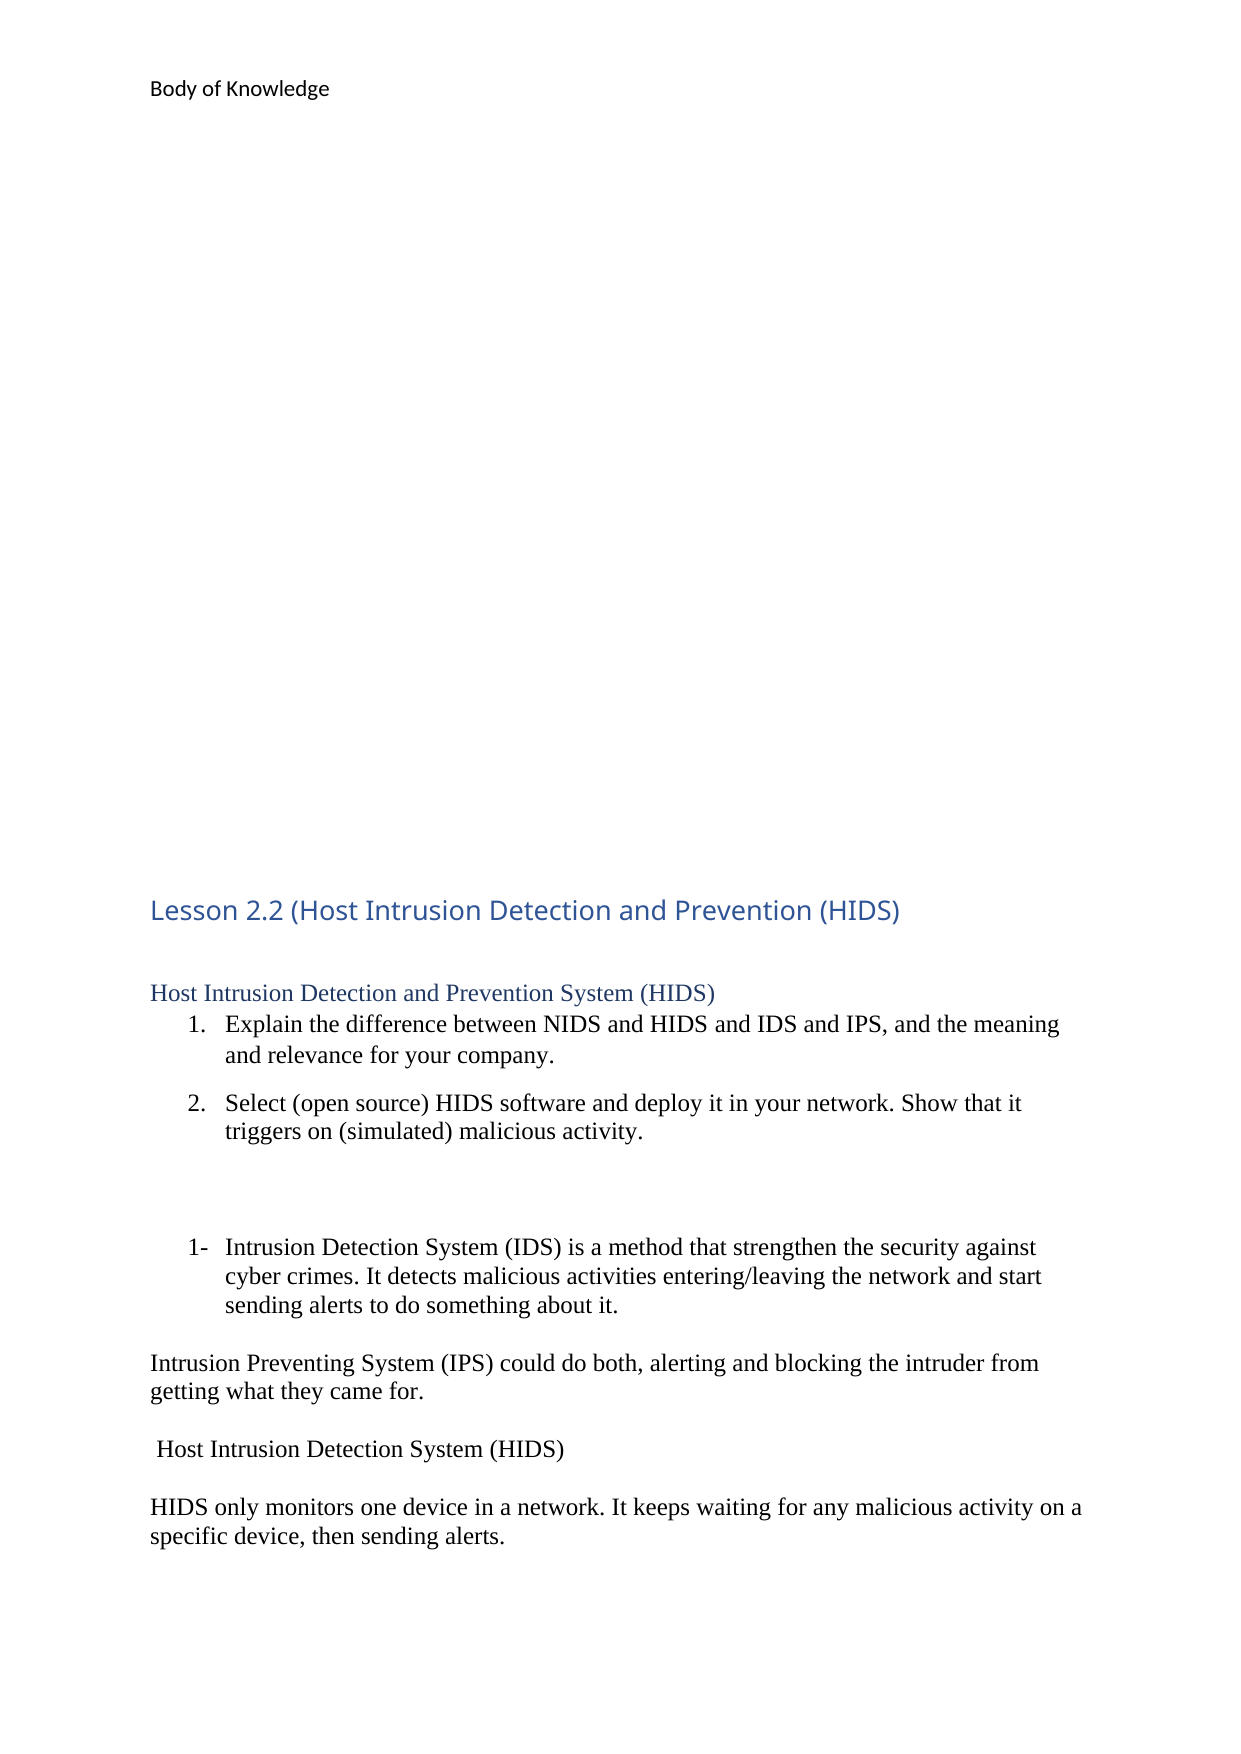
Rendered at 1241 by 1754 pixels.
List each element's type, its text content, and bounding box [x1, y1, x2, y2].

subtitle Lesson 2.2 (Host Intrusion Detection and Prevention (HIDS) [150, 891, 1090, 928]
text Host Intrusion Detection System (HIDS) [150, 1434, 1090, 1463]
subtitle Host Intrusion Detection and Prevention System (HIDS) [150, 978, 1090, 1007]
list Select (open source) HIDS software and deploy it in your network. Show that it triggers on (simulated) malicious activity. [187, 1088, 1090, 1145]
list Intrusion Detection System (IDS) is a method that strengthen the security against cyber crimes. It detects malicious activities entering/leaving the network and start sending alerts to do something about it. [187, 1232, 1090, 1318]
text HIDS only monitors one device in a network. It keeps waiting for any malicious activity on a specific device, then sending alerts. [150, 1492, 1090, 1550]
text Intrusion Preventing System (IPS) could do both, alerting and blocking the intruder from getting what they came for. [150, 1348, 1090, 1405]
list Explain the difference between NIDS and HIDS and IDS and IPS, and the meaning and relevance for your company. [187, 1009, 1090, 1069]
